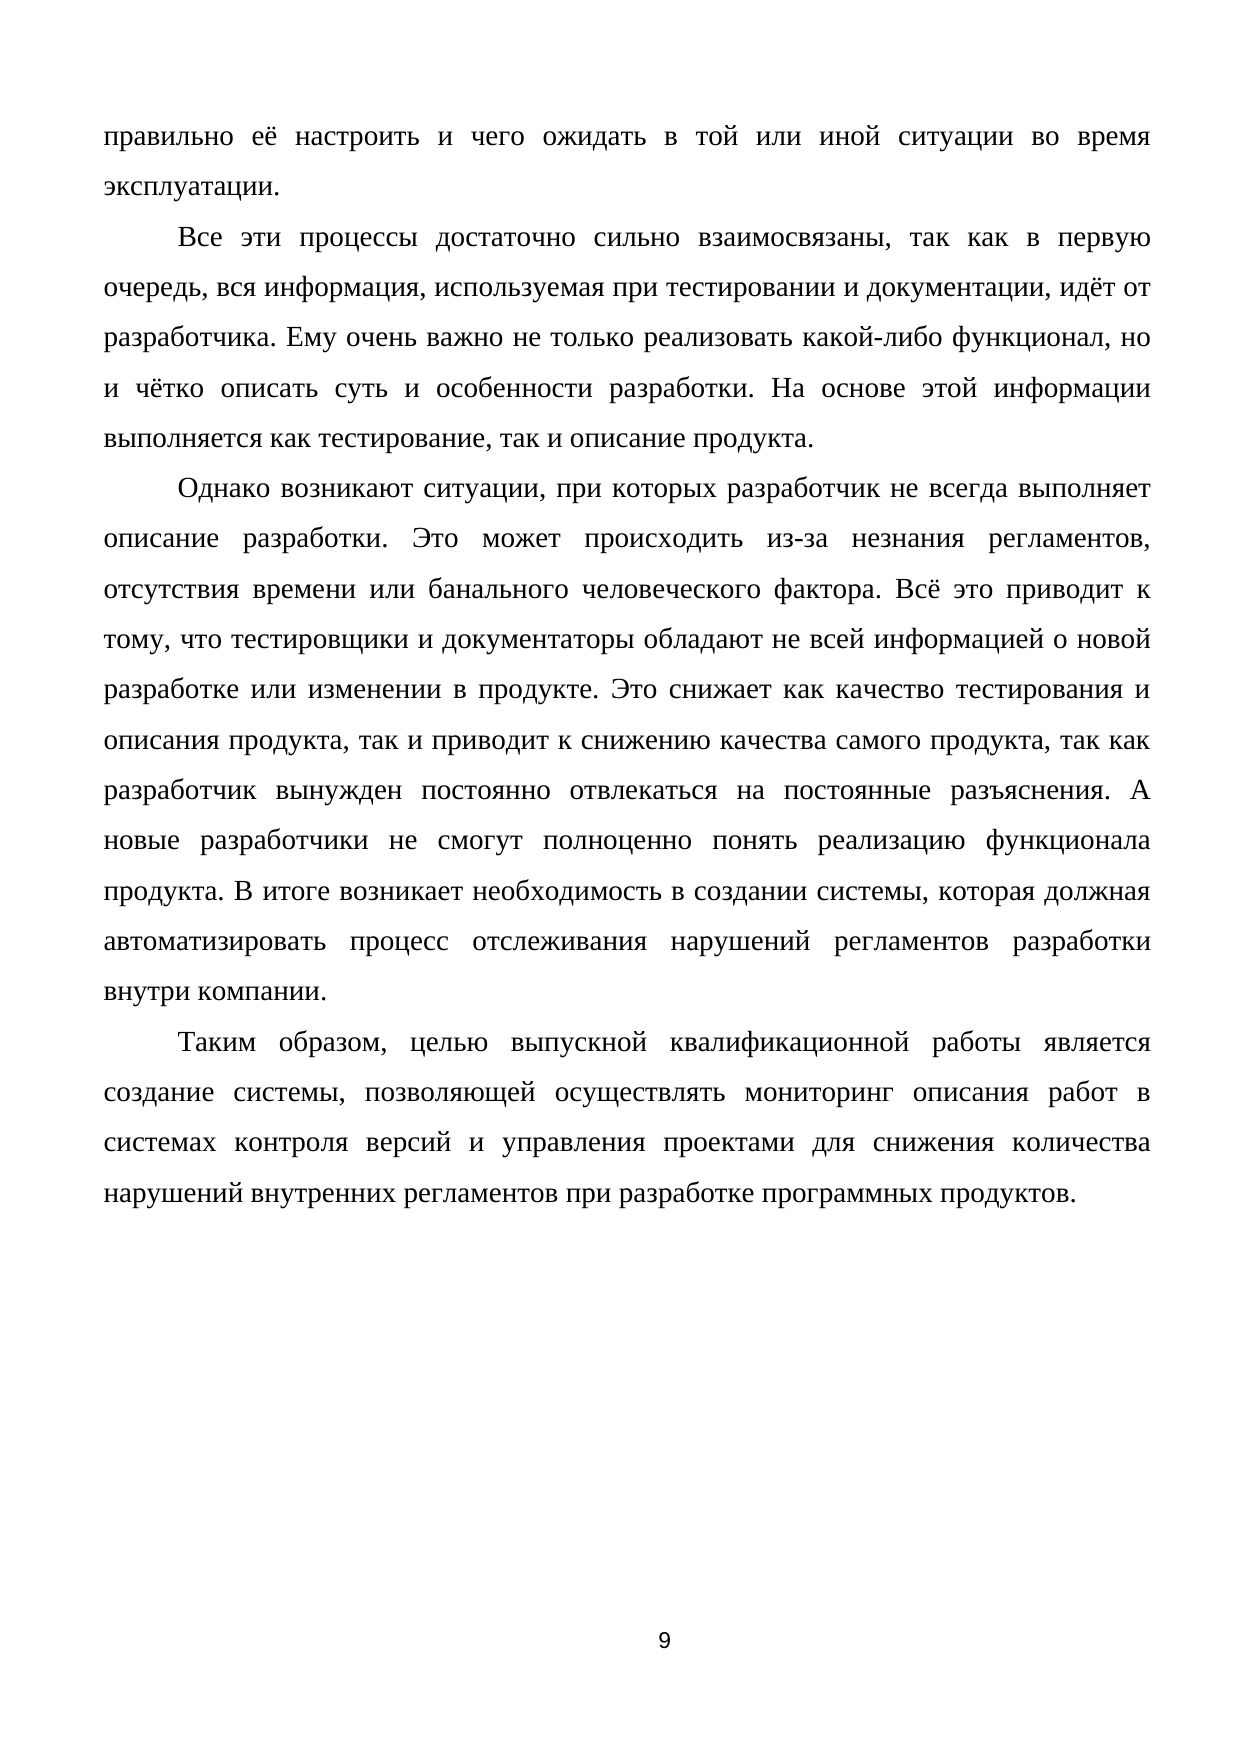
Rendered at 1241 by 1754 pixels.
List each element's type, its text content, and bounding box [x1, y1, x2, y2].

text Однако возникают ситуации, при которых разработчик не всегда выполняет описание разработки. Это может происходить из-за незнания регламентов, отсутствия времени или банального человеческого фактора. Всё это приводит к тому, что тестировщики и документаторы обладают не всей информацией о новой разработке или изменении в продукте. Это снижает как качество тестирования и описания продукта, так и приводит к снижению качества самого продукта, так как разработчик вынужден постоянно отвлекаться на постоянные разъяснения. А новые разработчики не смогут полноценно понять реализацию функционала продукта. В итоге возникает необходимость в создании системы, которая должная автоматизировать процесс отслеживания нарушений регламентов разработки внутри компании. [103, 470, 1152, 1007]
text Все эти процессы достаточно сильно взаимосвязаны, так как в первую очередь, вся информация, используемая при тестировании и документации, идёт от разработчика. Ему очень важно не только реализовать какой-либо функционал, но и чётко описать суть и особенности разработки. На основе этой информации выполняется как тестирование, так и описание продукта. [103, 219, 1152, 453]
text Таким образом, целью выпускной квалификационной работы является создание системы, позволяющей осуществлять мониторинг описания работ в системах контроля версий и управления проектами для снижения количества нарушений внутренних регламентов при разработке программных продуктов. [103, 1024, 1152, 1208]
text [103, 118, 1152, 202]
